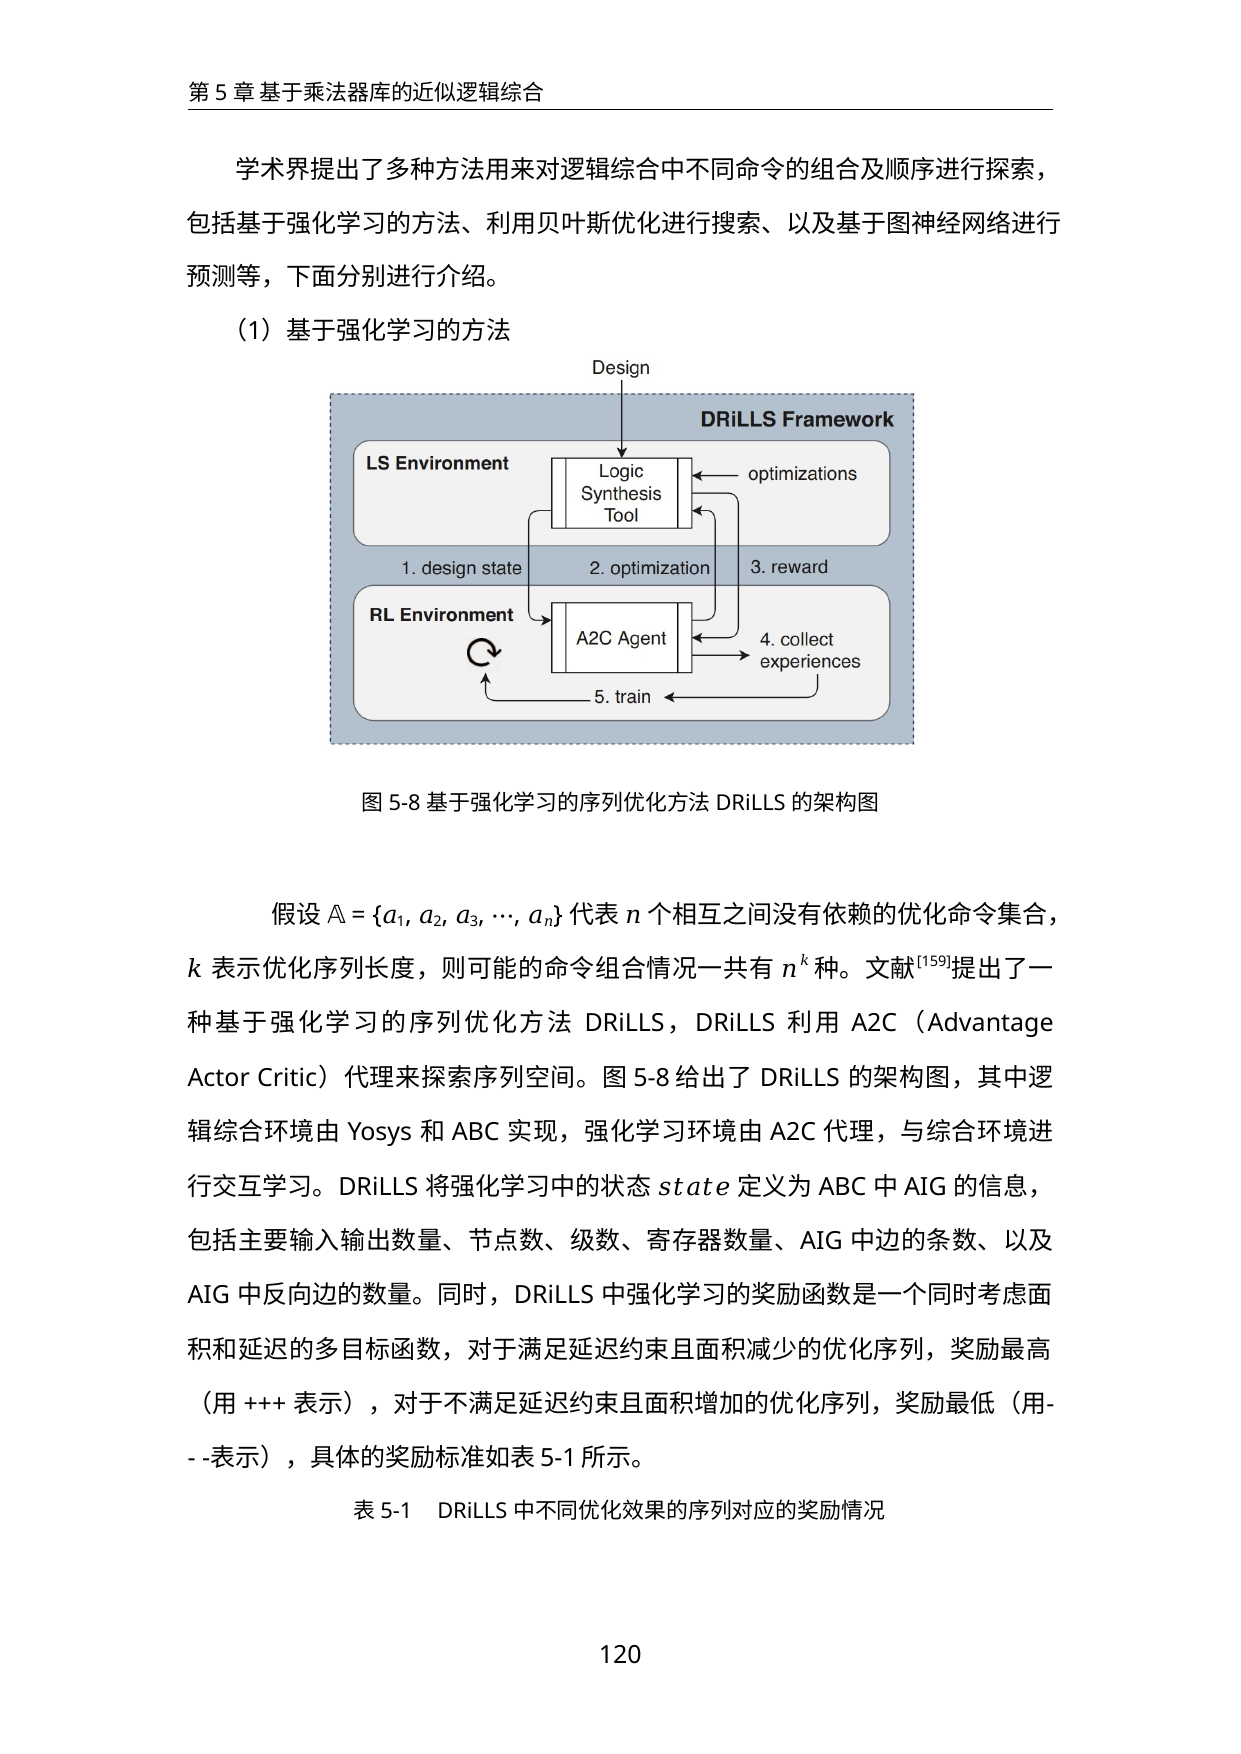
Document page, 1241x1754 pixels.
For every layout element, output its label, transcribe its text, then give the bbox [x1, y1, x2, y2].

text 表 5-1 DRiLLS 中不同优化效果的序列对应的奖励情况 [172, 1493, 1072, 1524]
text 图 5-8 基于强化学习的序列优化方法 DRiLLS 的架构图 [172, 785, 1068, 817]
text （1）基于强化学习的方法 [222, 310, 1054, 346]
text 𝑘 表示优化序列长度，则可能的命令组合情况一共有 𝑛𝑘 种。文献[159]提出了一种基于强化学习的序列优化方法 DRiLLS，DRiLLS 利用 A2C（Advantage Actor Critic）代理来探索序列空间。图5-8给出了 DRiLLS 的架构图，其中逻辑综合环境由 Yosys 和 ABC 实现，强化学习环境由 A2C 代理，与综合环境进行交互学习。DRiLLS 将强化学习中的状态 𝑠𝑡𝑎𝑡𝑒 定义为 ABC 中 AIG 的信息，包括主要输入输出数量、节点数、级数、寄存器数量、AIG 中边的条数、以及 AIG 中反向边的数量。同时，DRiLLS 中强化学习的奖励函数是一个同时考虑面积和延迟的多目标函数，对于满足延迟约束且面积减少的优化序列，奖励最高（用 +++ 表示），对于不满足延迟约束且面积增加的优化序列，奖励最低（用- - -表示），具体的奖励标准如表5-1所示。 [186, 948, 1054, 1474]
picture [317, 349, 923, 754]
text 假设 𝔸 = {𝑎1, 𝑎2, 𝑎3, ⋯, 𝑎𝑛} 代表 𝑛 个相互之间没有依赖的优化命令集合， [172, 894, 1072, 931]
text 学术界提出了多种方法用来对逻辑综合中不同命令的组合及顺序进行探索，包括基于强化学习的方法、利用贝叶斯优化进行搜索、以及基于图神经网络进行预测等，下面分别进行介绍。 [186, 150, 1072, 293]
